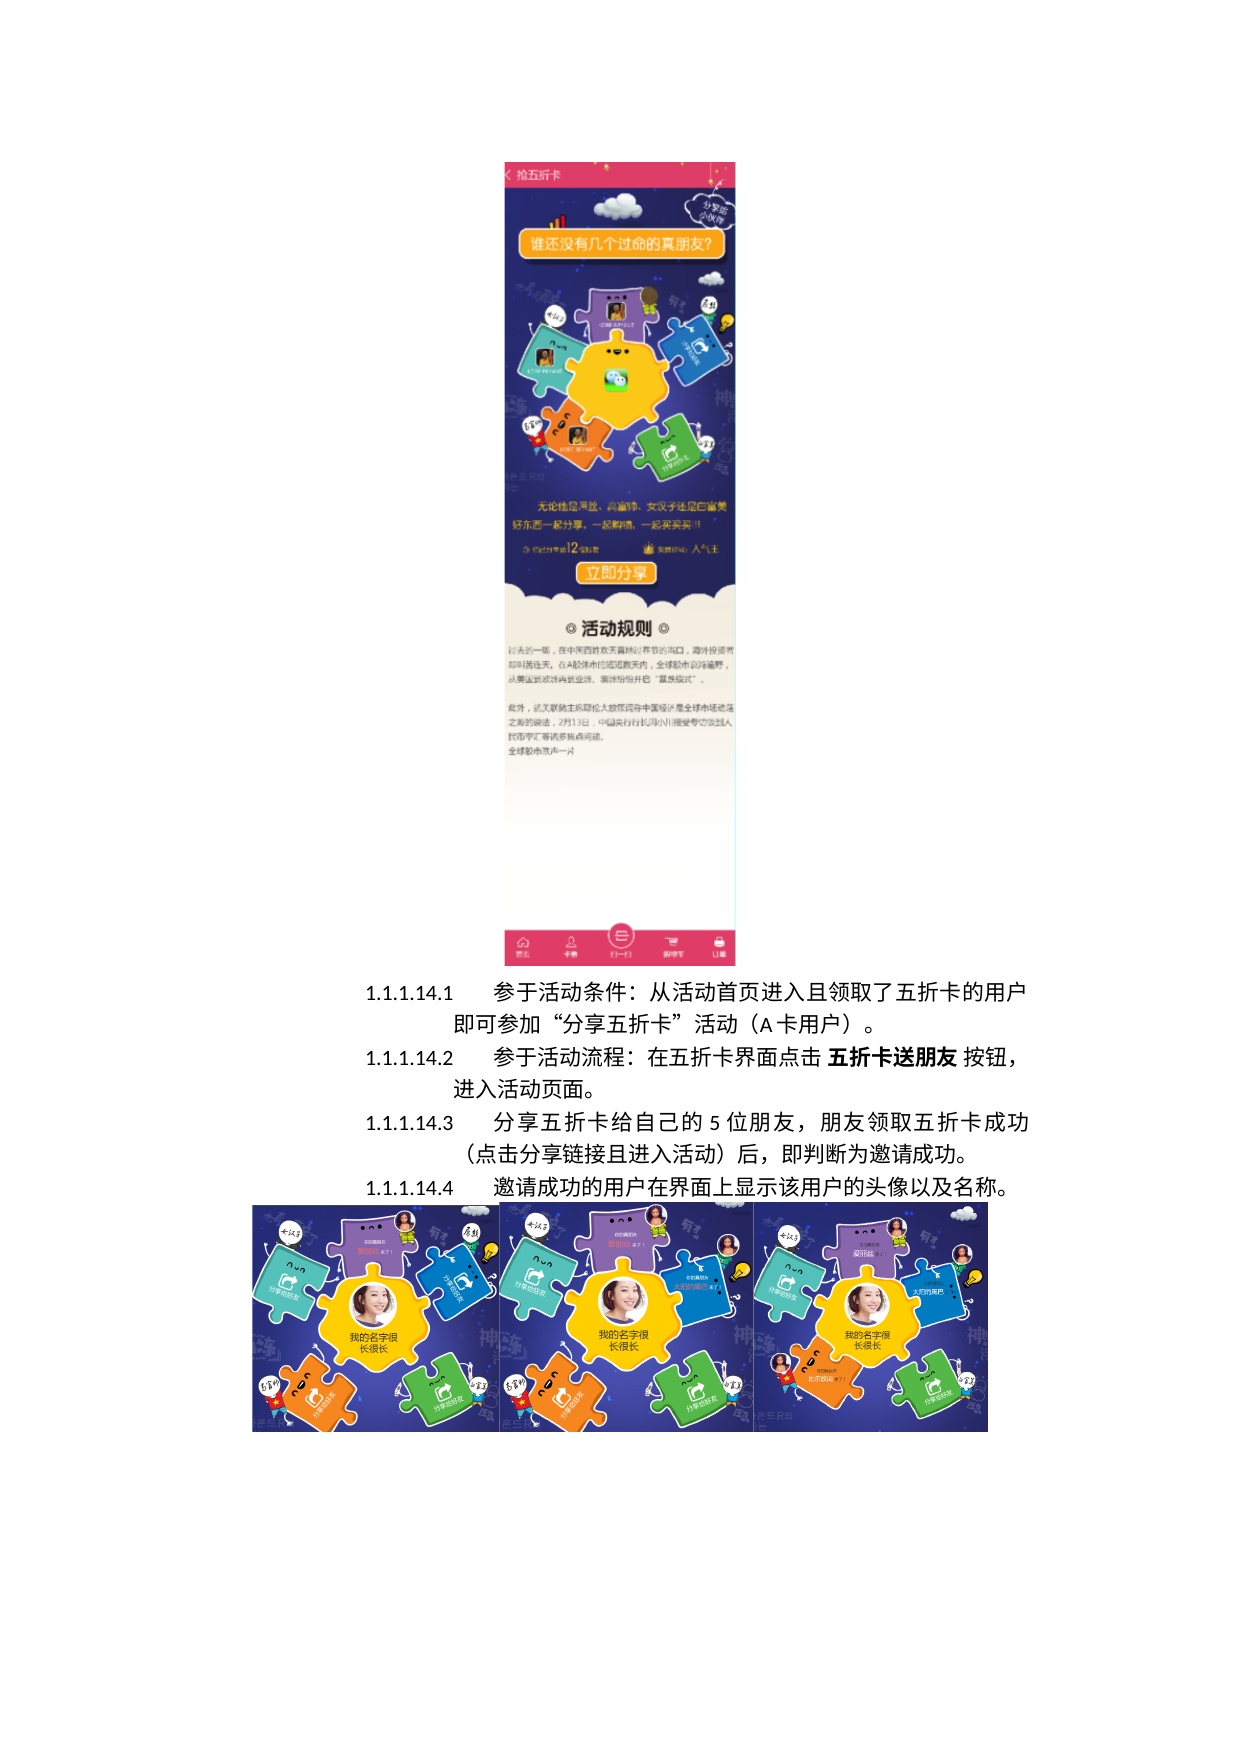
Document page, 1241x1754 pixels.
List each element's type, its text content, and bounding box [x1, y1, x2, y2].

list 分享五折卡给自己的5位朋友，朋友领取五折卡成功（点击分享链接且进入活动）后，即判断为邀请成功。 [365, 1104, 1029, 1169]
list 参于活动条件：从活动首页进入且领取了五折卡的用户即可参加“分享五折卡”活动（A卡用户）。 [365, 974, 1029, 1039]
picture [504, 162, 736, 966]
list 邀请成功的用户在界面上显示该用户的头像以及名称。 [365, 1169, 1029, 1202]
picture [252, 1202, 988, 1432]
list 参于活动流程：在五折卡界面点击 五折卡送朋友 按钮，进入活动页面。 [365, 1039, 1029, 1104]
